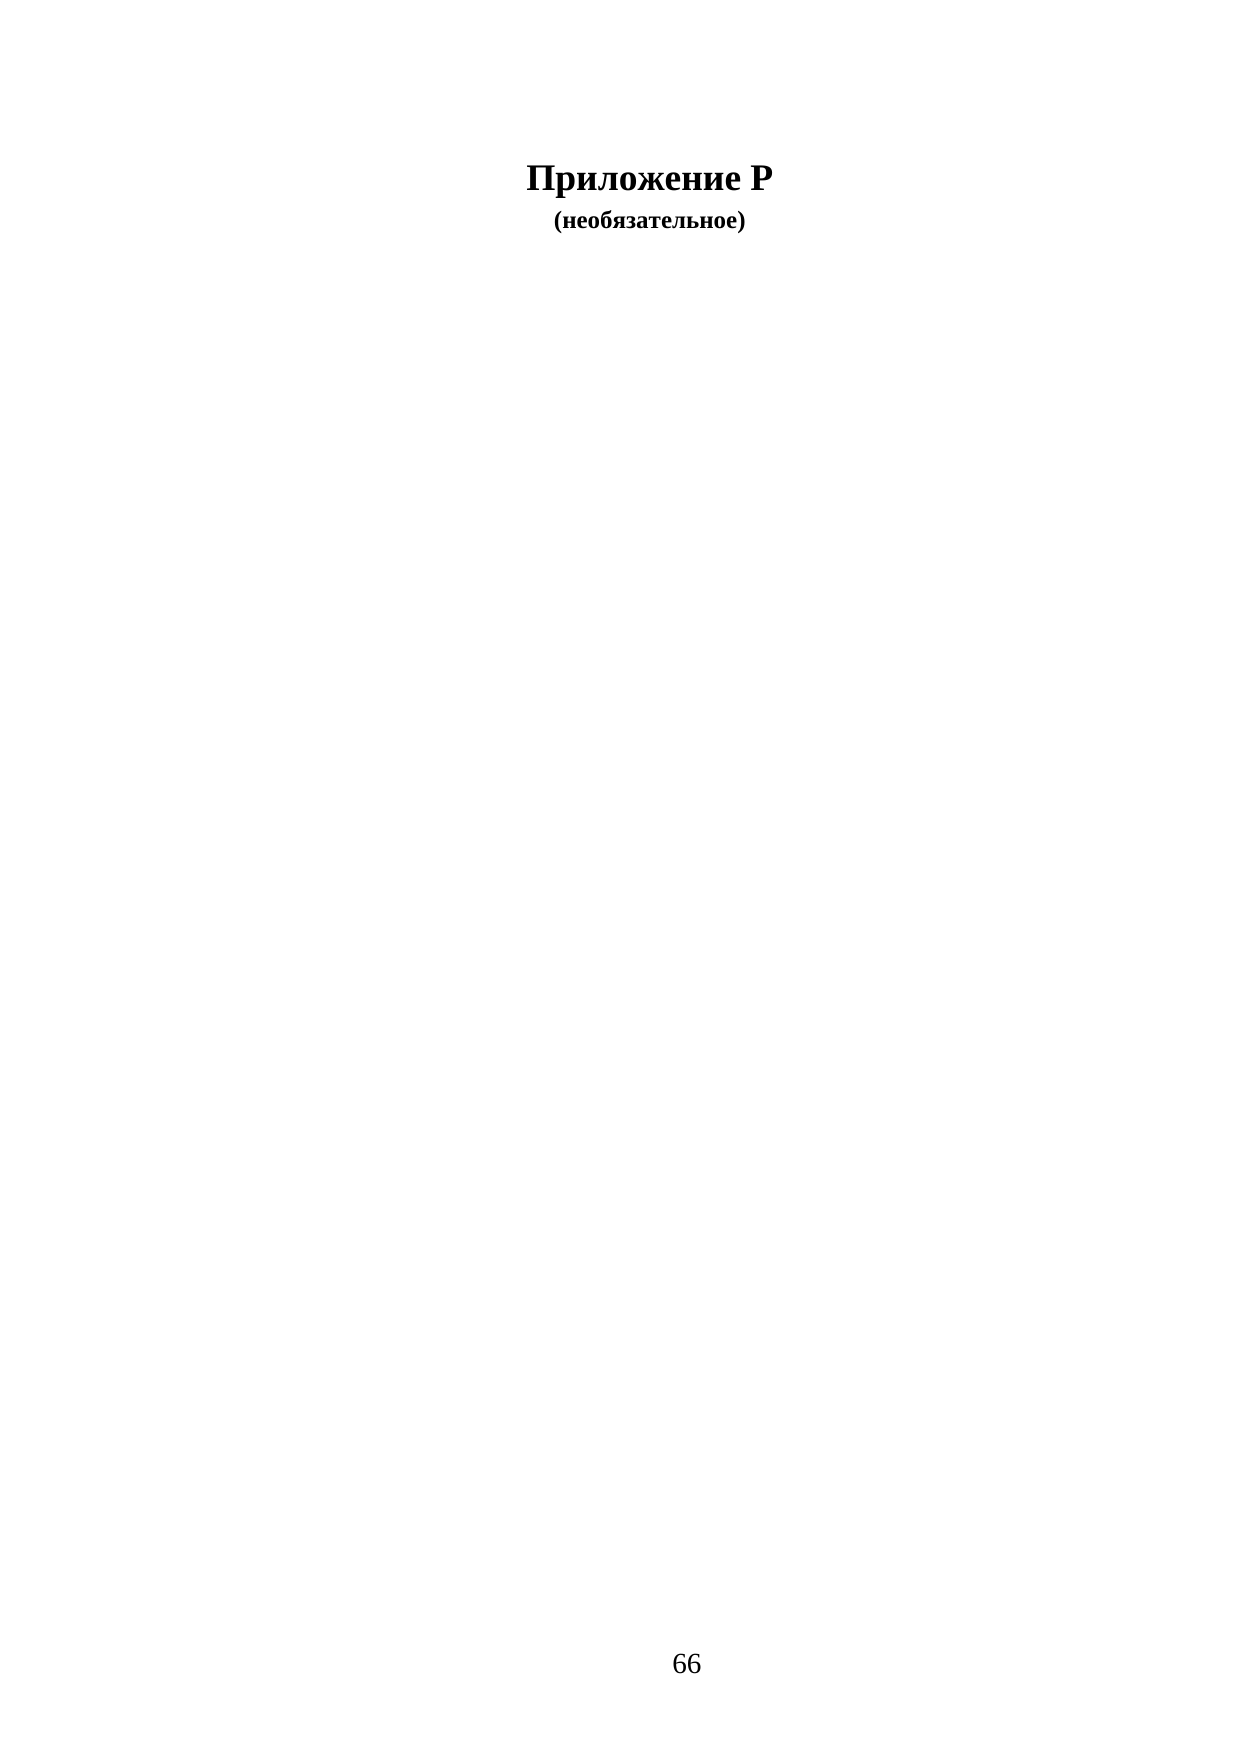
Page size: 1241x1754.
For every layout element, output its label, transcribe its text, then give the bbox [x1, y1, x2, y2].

text (необязательное) [118, 205, 1181, 234]
